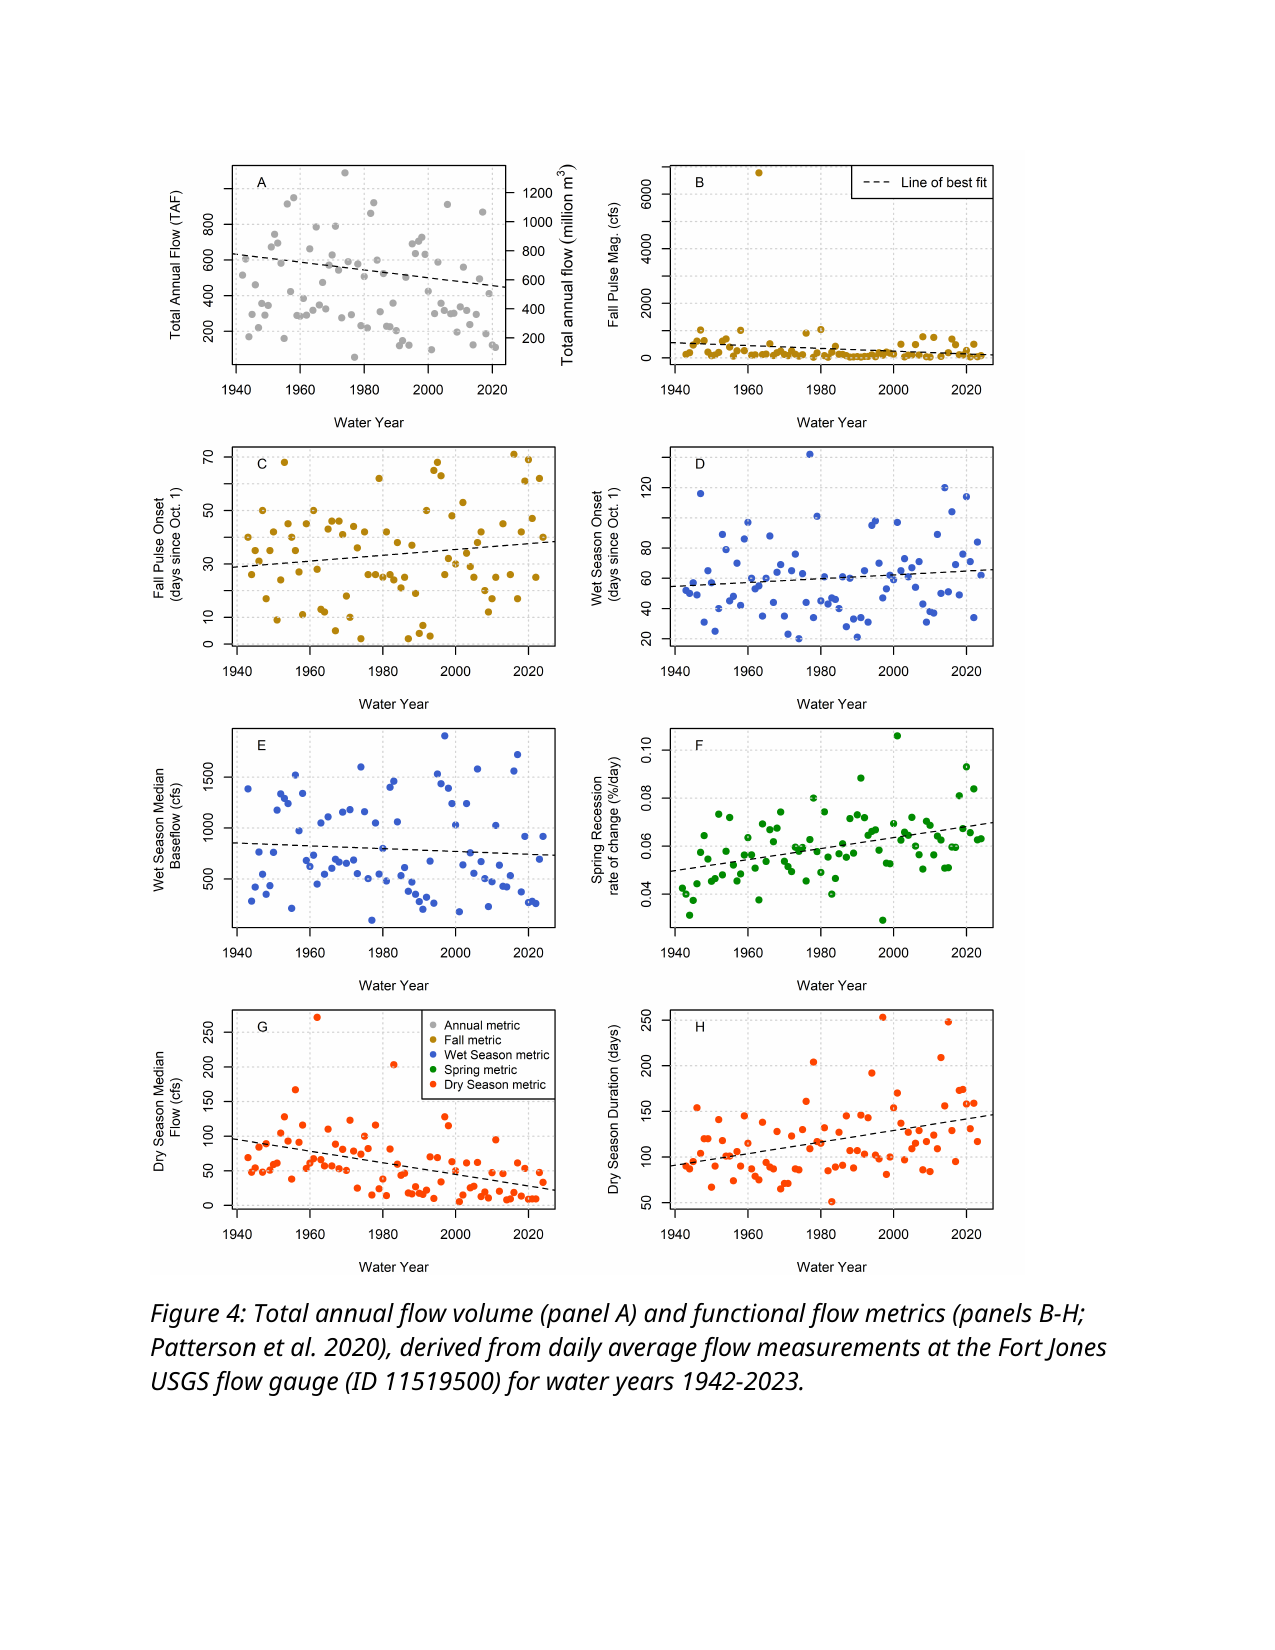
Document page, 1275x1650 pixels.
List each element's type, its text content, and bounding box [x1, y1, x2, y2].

picture [150, 150, 1025, 1275]
text Figure 4: Total annual flow volume (panel A) and functional flow metrics (panels B-H; Patterson et al. 2020), derived from daily average flow measurements at the Fort Jones USGS flow gauge (ID 11519500) for water years 1942-2023. [150, 1296, 1125, 1398]
